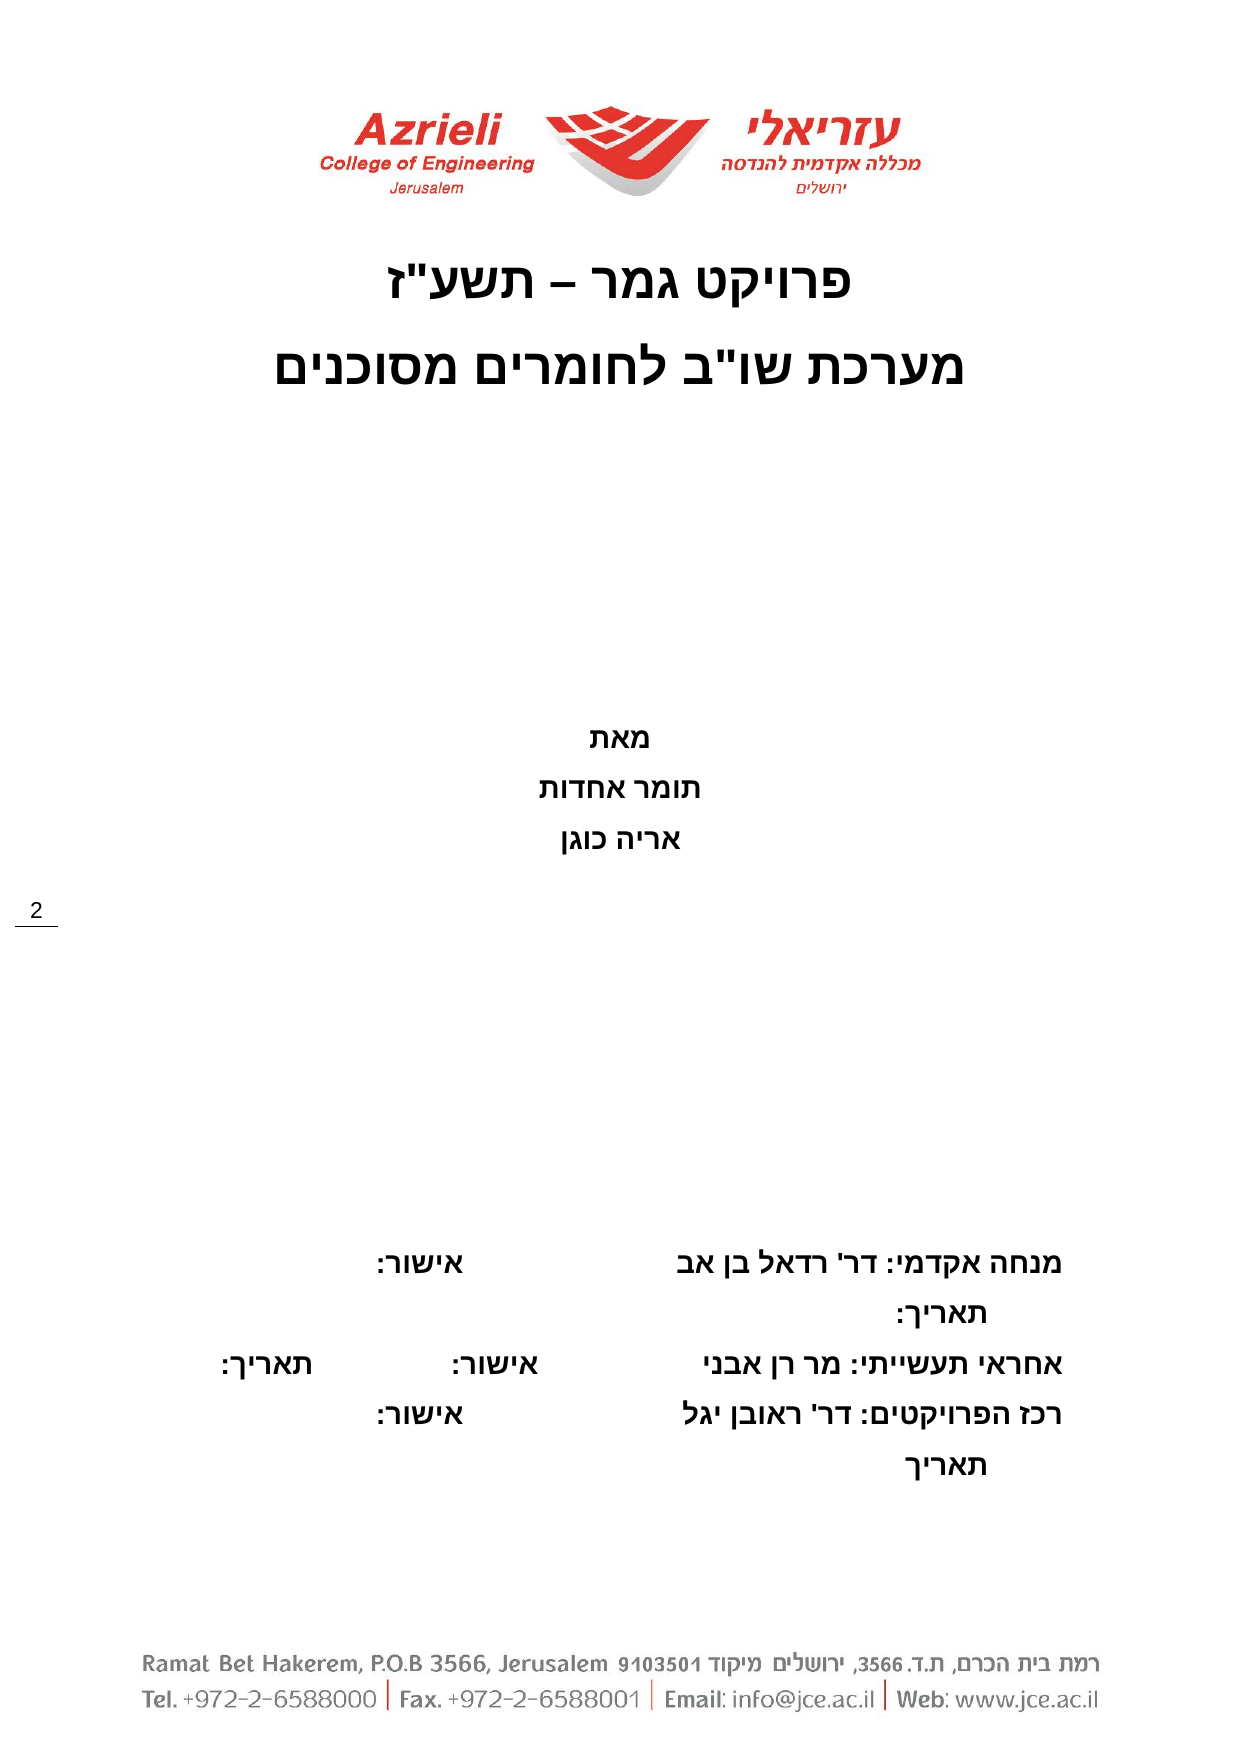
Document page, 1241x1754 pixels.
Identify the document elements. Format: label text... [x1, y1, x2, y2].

picture [42, 44, 1199, 221]
text תומר אחדות [177, 772, 1063, 805]
text אחראי תעשייתי: מר רן אבני אישור: תאריך: [177, 1347, 1063, 1380]
text רכז הפרויקטים: דר' ראובן יגל אישור: תאריך [177, 1397, 1063, 1481]
text מערכת שו"ב לחומרים מסוכנים [177, 337, 1063, 395]
text מאת [177, 721, 1063, 755]
text אריה כוגן [177, 822, 1063, 855]
text פרויקט גמר – תשע"ז [177, 251, 1063, 308]
text מנחה אקדמי: דר' רדאל בן אב אישור: תאריך: [177, 1246, 1063, 1330]
picture [107, 1633, 1133, 1742]
